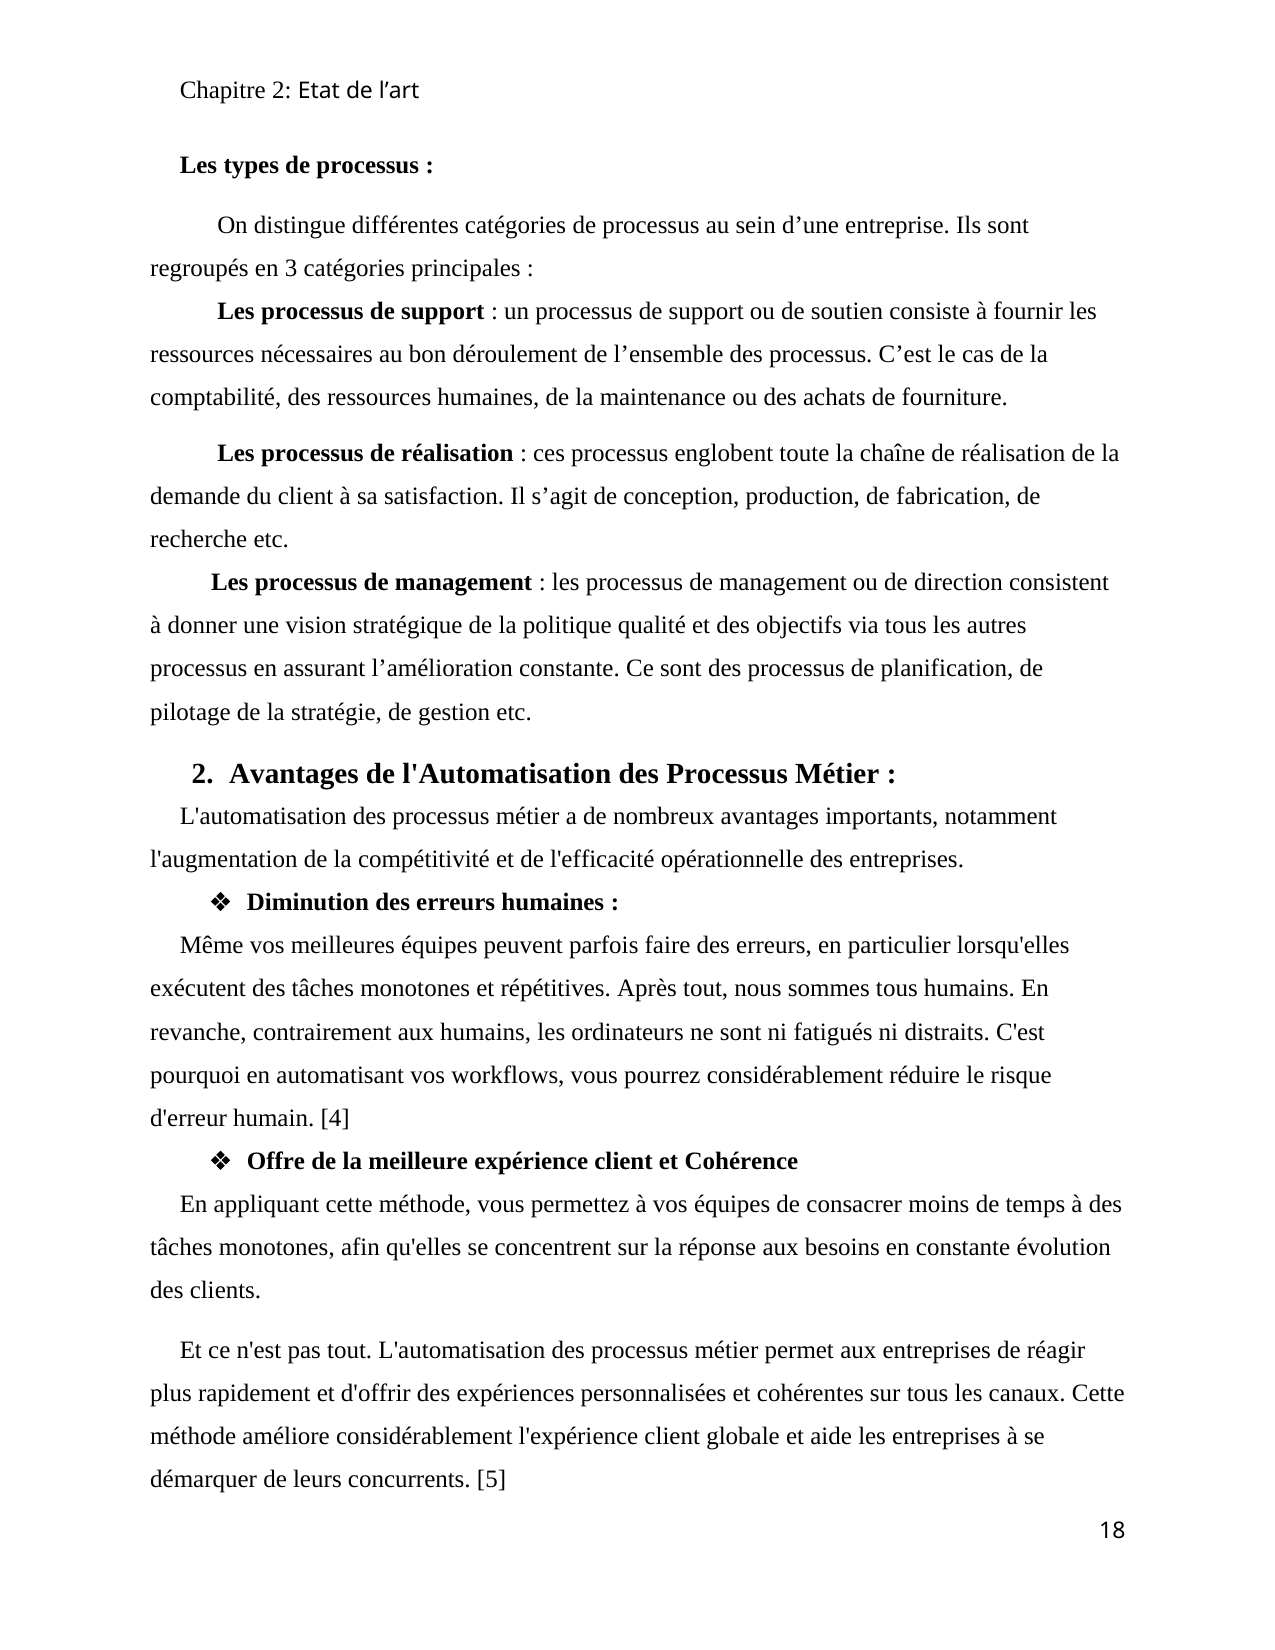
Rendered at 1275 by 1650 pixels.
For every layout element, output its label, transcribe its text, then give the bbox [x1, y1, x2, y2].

text Les processus de réalisation : ces processus englobent toute la chaîne de réalisation de la [217, 438, 1125, 467]
text On distingue différentes catégories de processus au sein d’une entreprise. Ils sont [217, 210, 1125, 238]
list Diminution des erreurs humaines : [209, 887, 1125, 916]
text regroupés en 3 catégories principales : [150, 253, 1125, 282]
text Les types de processus : [150, 150, 1125, 179]
text demande du client à sa satisfaction. Il s’agit de conception, production, de fabrication, de recherche etc. [150, 481, 1125, 553]
text Et ce n'est pas tout. L'automatisation des processus métier permet aux entreprises de réagir plus rapidement et d'offrir des expériences personnalisées et cohérentes sur tous les canaux. Cette méthode améliore considérablement l'expérience client globale et aide les entreprises à se démarquer de leurs concurrents. [5] [150, 1335, 1125, 1493]
list Offre de la meilleure expérience client et Cohérence [209, 1146, 1125, 1175]
text Les processus de management : les processus de management ou de direction consistent [179, 567, 1125, 596]
text L'automatisation des processus métier a de nombreux avantages importants, notamment l'augmentation de la compétitivité et de l'efficacité opérationnelle des entreprises. [150, 801, 1125, 873]
text à donner une vision stratégique de la politique qualité et des objectifs via tous les autres processus en assurant l’amélioration constante. Ce sont des processus de planification, de pilotage de la stratégie, de gestion etc. [150, 610, 1125, 725]
text ressources nécessaires au bon déroulement de l’ensemble des processus. C’est le cas de la comptabilité, des ressources humaines, de la maintenance ou des achats de fourniture. [150, 339, 1125, 411]
text Même vos meilleures équipes peuvent parfois faire des erreurs, en particulier lorsqu'elles exécutent des tâches monotones et répétitives. Après tout, nous sommes tous humains. En revanche, contrairement aux humains, les ordinateurs ne sont ni fatigués ni distraits. C'est pourquoi en automatisant vos workflows, vous pourrez considérablement réduire le risque d'erreur humain. [4] [150, 930, 1125, 1132]
subtitle Avantages de l'Automatisation des Processus Métier : [191, 756, 1125, 790]
text En appliquant cette méthode, vous permettez à vos équipes de consacrer moins de temps à des tâches monotones, afin qu'elles se concentrent sur la réponse aux besoins en constante évolution des clients. [150, 1189, 1125, 1304]
text Les processus de support : un processus de support ou de soutien consiste à fournir les [217, 296, 1125, 325]
